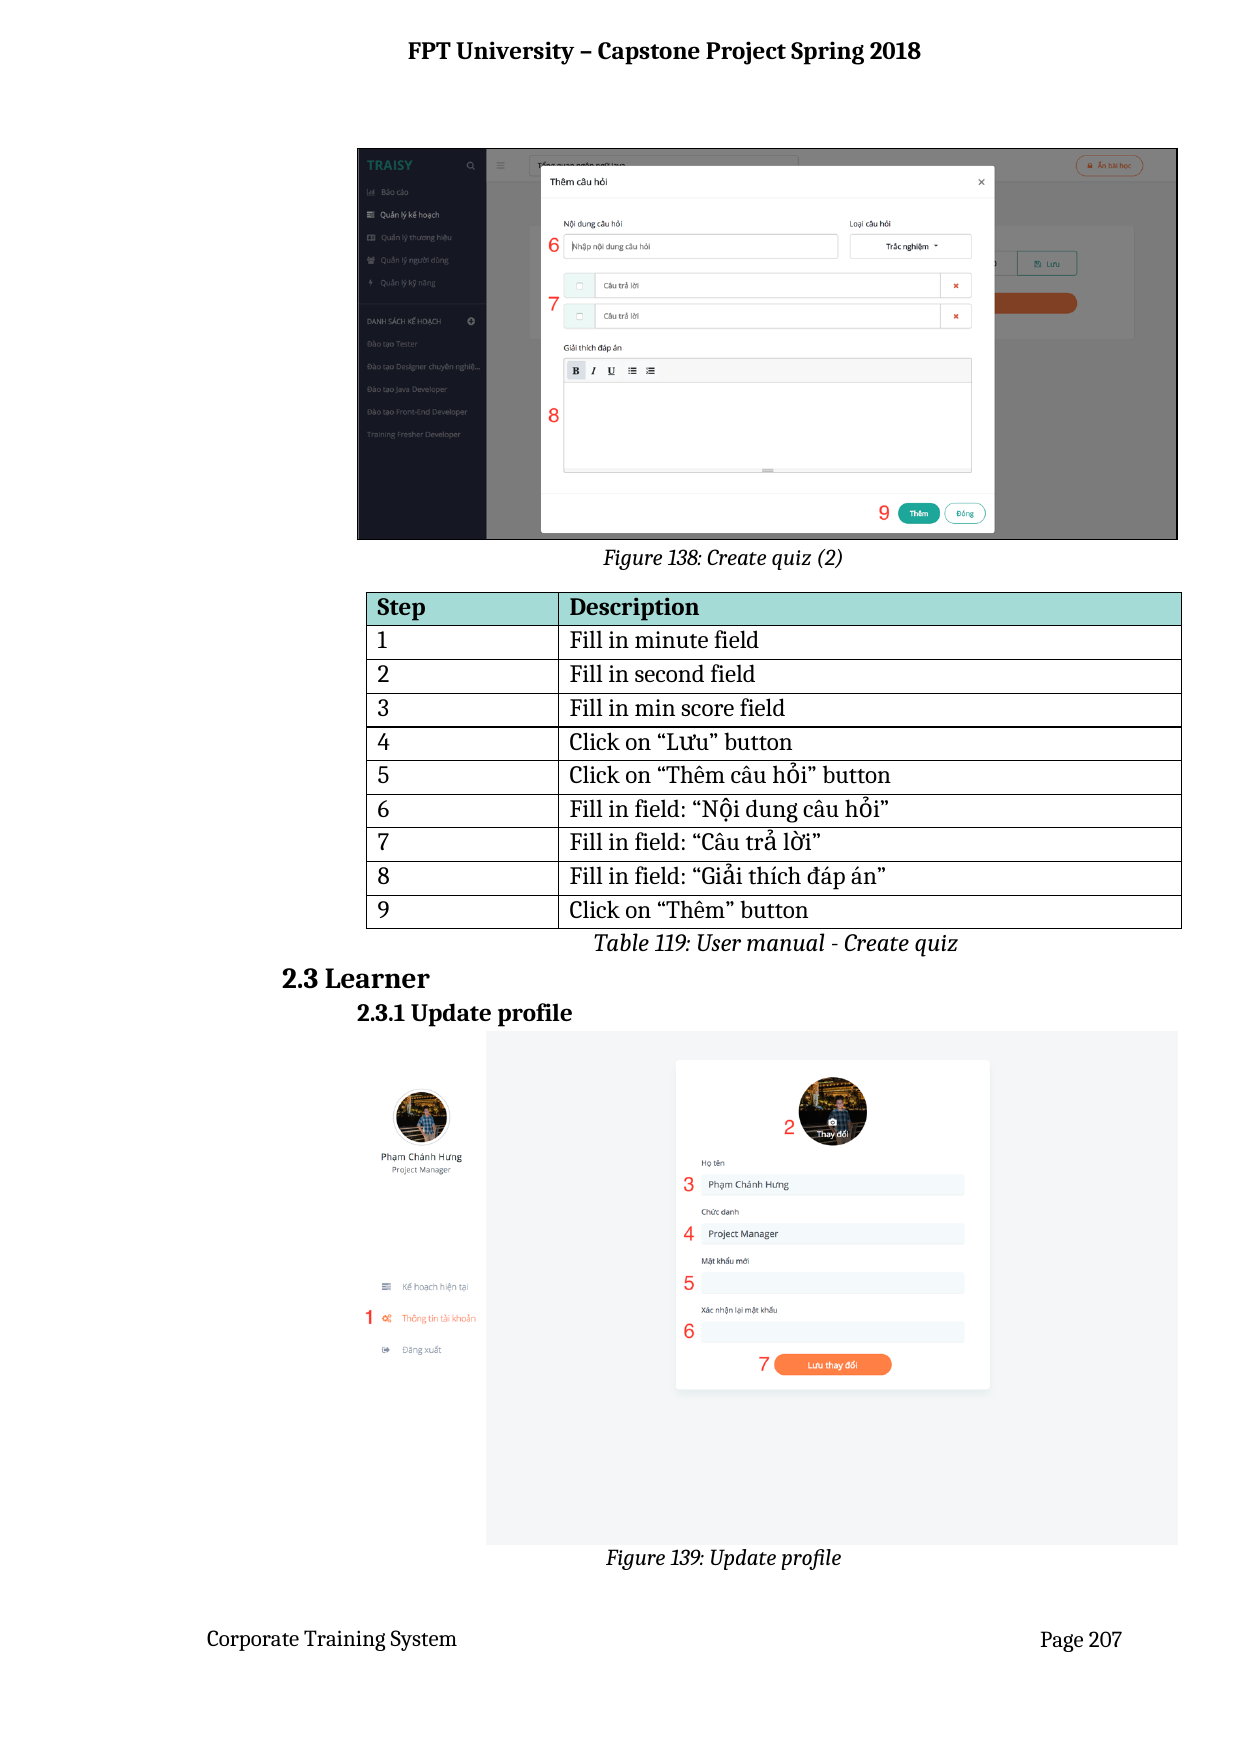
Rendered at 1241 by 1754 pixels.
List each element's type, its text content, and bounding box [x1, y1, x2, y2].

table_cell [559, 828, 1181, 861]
subtitle 2.3.1 Update profile [357, 999, 1124, 1028]
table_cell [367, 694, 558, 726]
picture [356, 1031, 1178, 1545]
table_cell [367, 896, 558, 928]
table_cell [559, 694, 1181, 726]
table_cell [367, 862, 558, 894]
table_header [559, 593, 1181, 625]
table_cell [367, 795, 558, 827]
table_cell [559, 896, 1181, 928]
text Figure 138: Create quiz (2) [207, 544, 1122, 571]
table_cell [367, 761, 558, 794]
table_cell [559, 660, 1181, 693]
subtitle 2.3 Learner [282, 962, 1122, 996]
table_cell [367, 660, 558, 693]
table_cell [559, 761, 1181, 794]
text Figure 139: Update profile [207, 1545, 1122, 1571]
list Table 119: User manual - Create quiz [432, 929, 1122, 958]
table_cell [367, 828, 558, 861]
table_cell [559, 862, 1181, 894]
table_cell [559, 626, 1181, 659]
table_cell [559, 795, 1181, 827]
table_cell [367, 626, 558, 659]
picture [358, 149, 1176, 539]
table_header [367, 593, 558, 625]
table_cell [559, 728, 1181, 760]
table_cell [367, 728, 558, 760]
